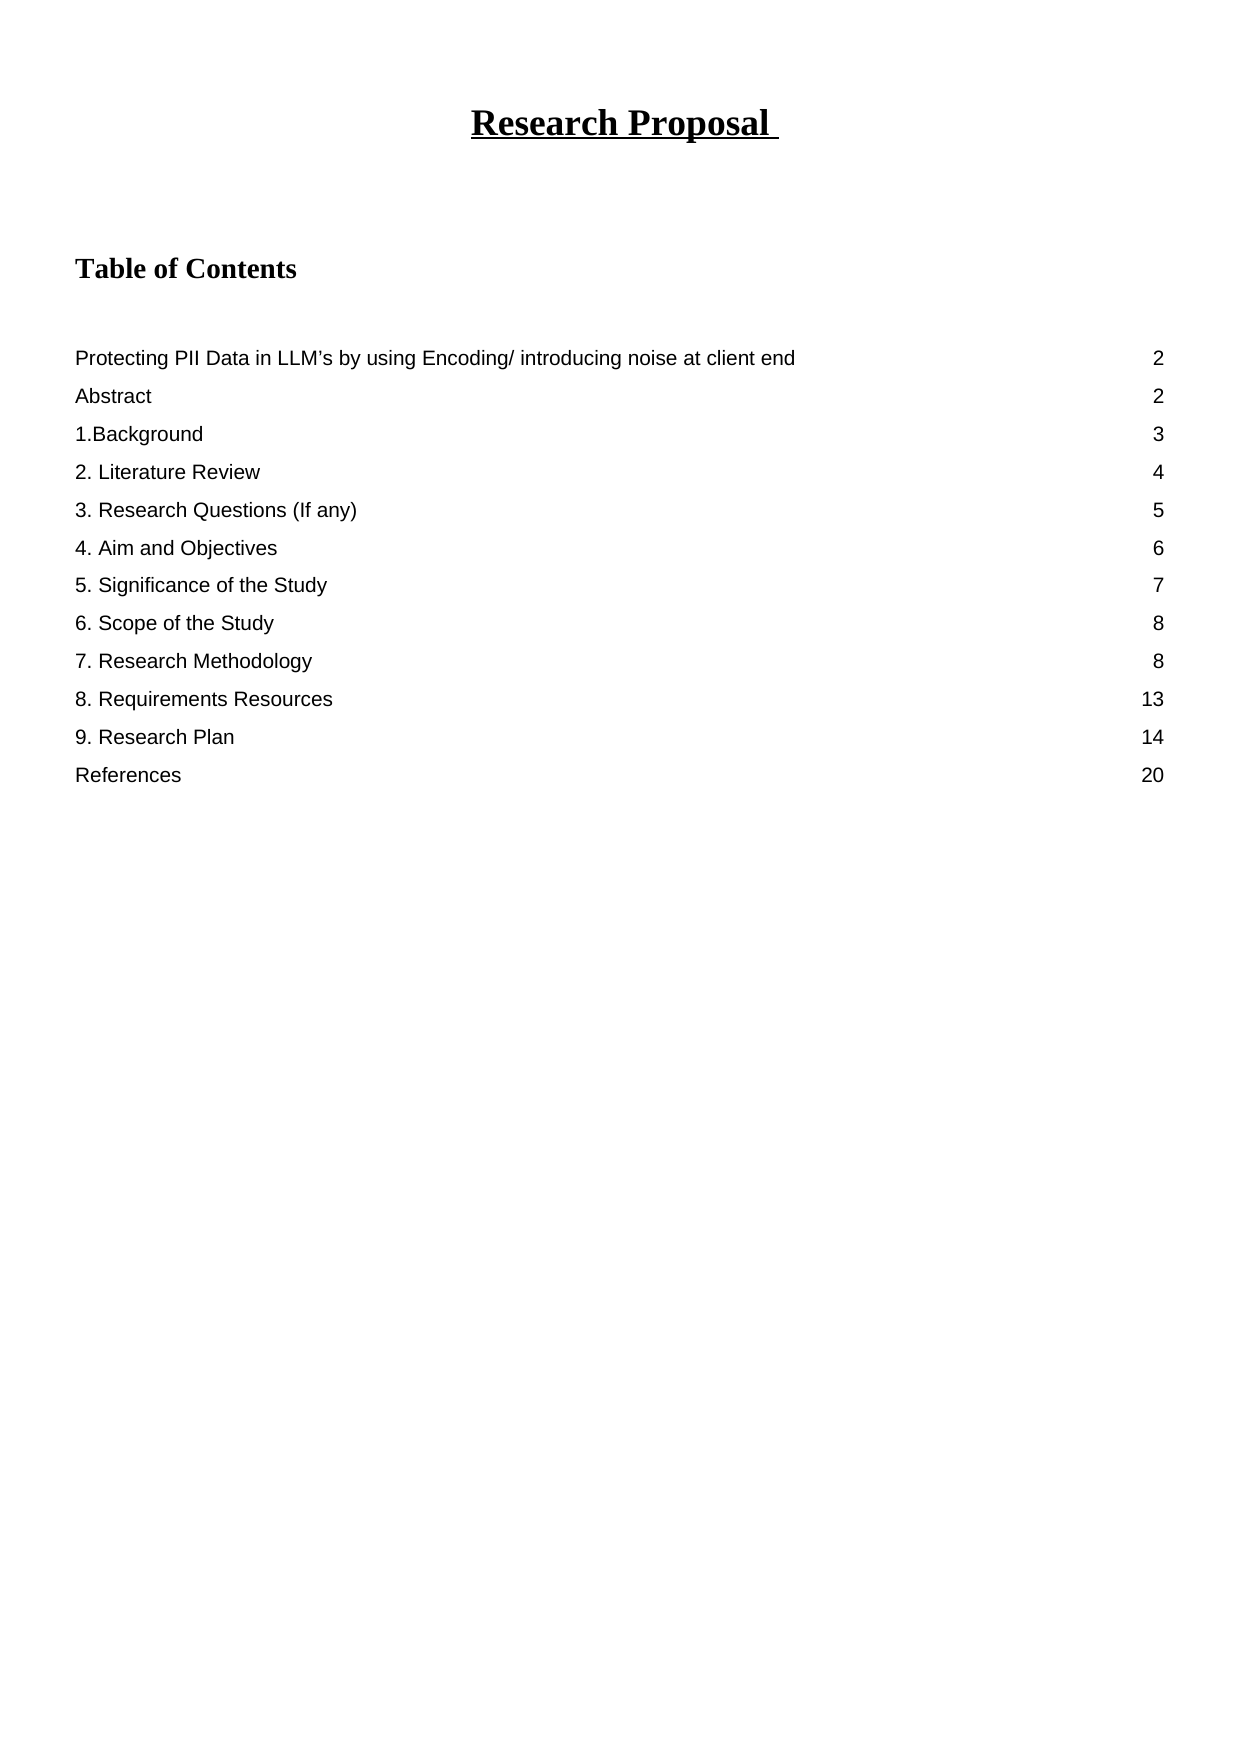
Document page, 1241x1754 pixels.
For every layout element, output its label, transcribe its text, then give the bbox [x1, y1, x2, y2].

text Table of Contents [75, 252, 1165, 285]
text Research Proposal [75, 100, 1165, 143]
